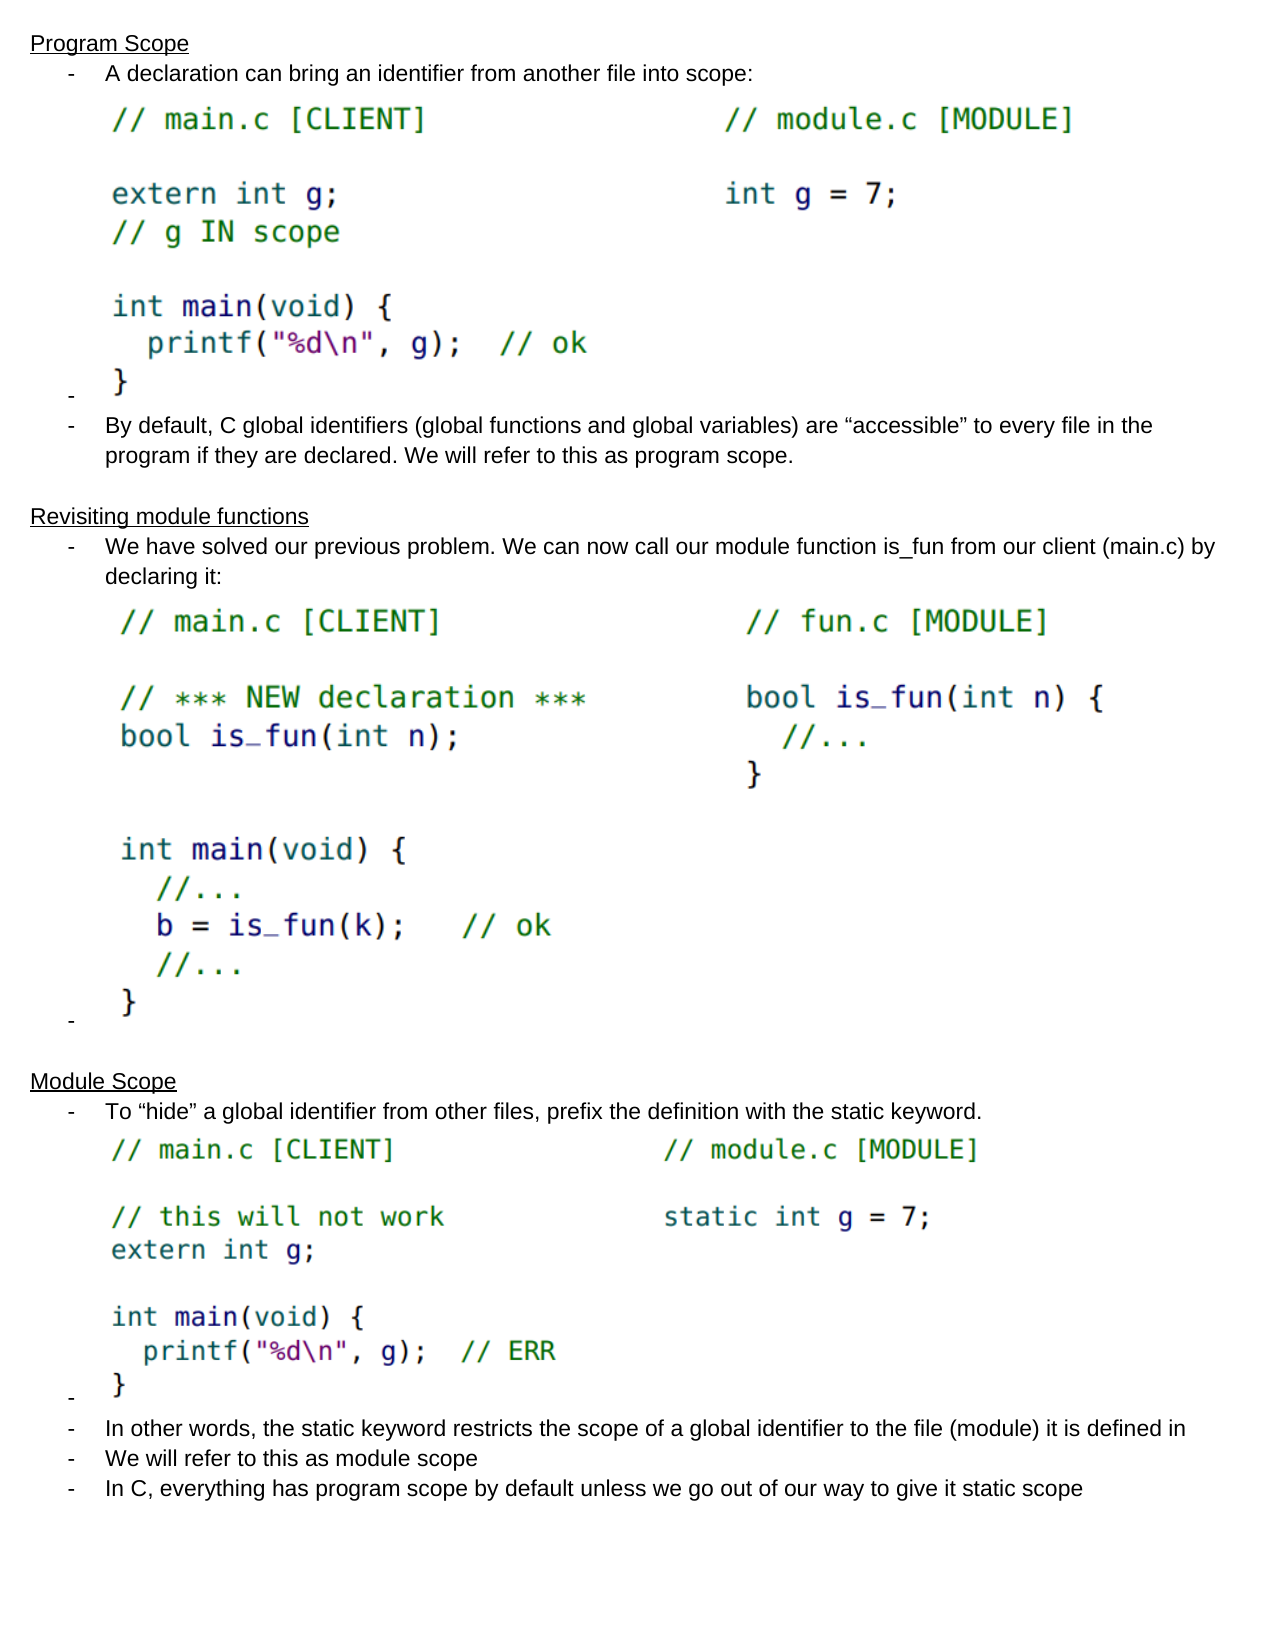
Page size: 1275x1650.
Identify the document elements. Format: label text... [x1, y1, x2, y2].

picture [105, 1128, 984, 1406]
list In C, everything has program scope by default unless we go out of our way to give it static scope [67, 1475, 1245, 1501]
text Module Scope [30, 1068, 1245, 1094]
picture [105, 90, 1089, 404]
picture [105, 593, 1117, 1029]
list To “hide” a global identifier from other files, prefix the definition with the static keyword. [67, 1098, 1245, 1124]
list By default, C global identifiers (global functions and global variables) are “accessible” to every file in the program if they are declared. We will refer to this as program scope. [67, 412, 1245, 469]
list In other words, the static keyword restricts the scope of a global identifier to the file (module) it is defined in [67, 1414, 1245, 1441]
list A declaration can bring an identifier from another file into scope: [67, 60, 1245, 87]
list We will refer to this as module scope [67, 1445, 1245, 1471]
text Revisiting module functions [30, 503, 1245, 529]
list We have solved our previous problem. We can now call our module function is_fun from our client (main.c) by declaring it: [67, 533, 1245, 590]
text Program Scope [30, 30, 1245, 56]
